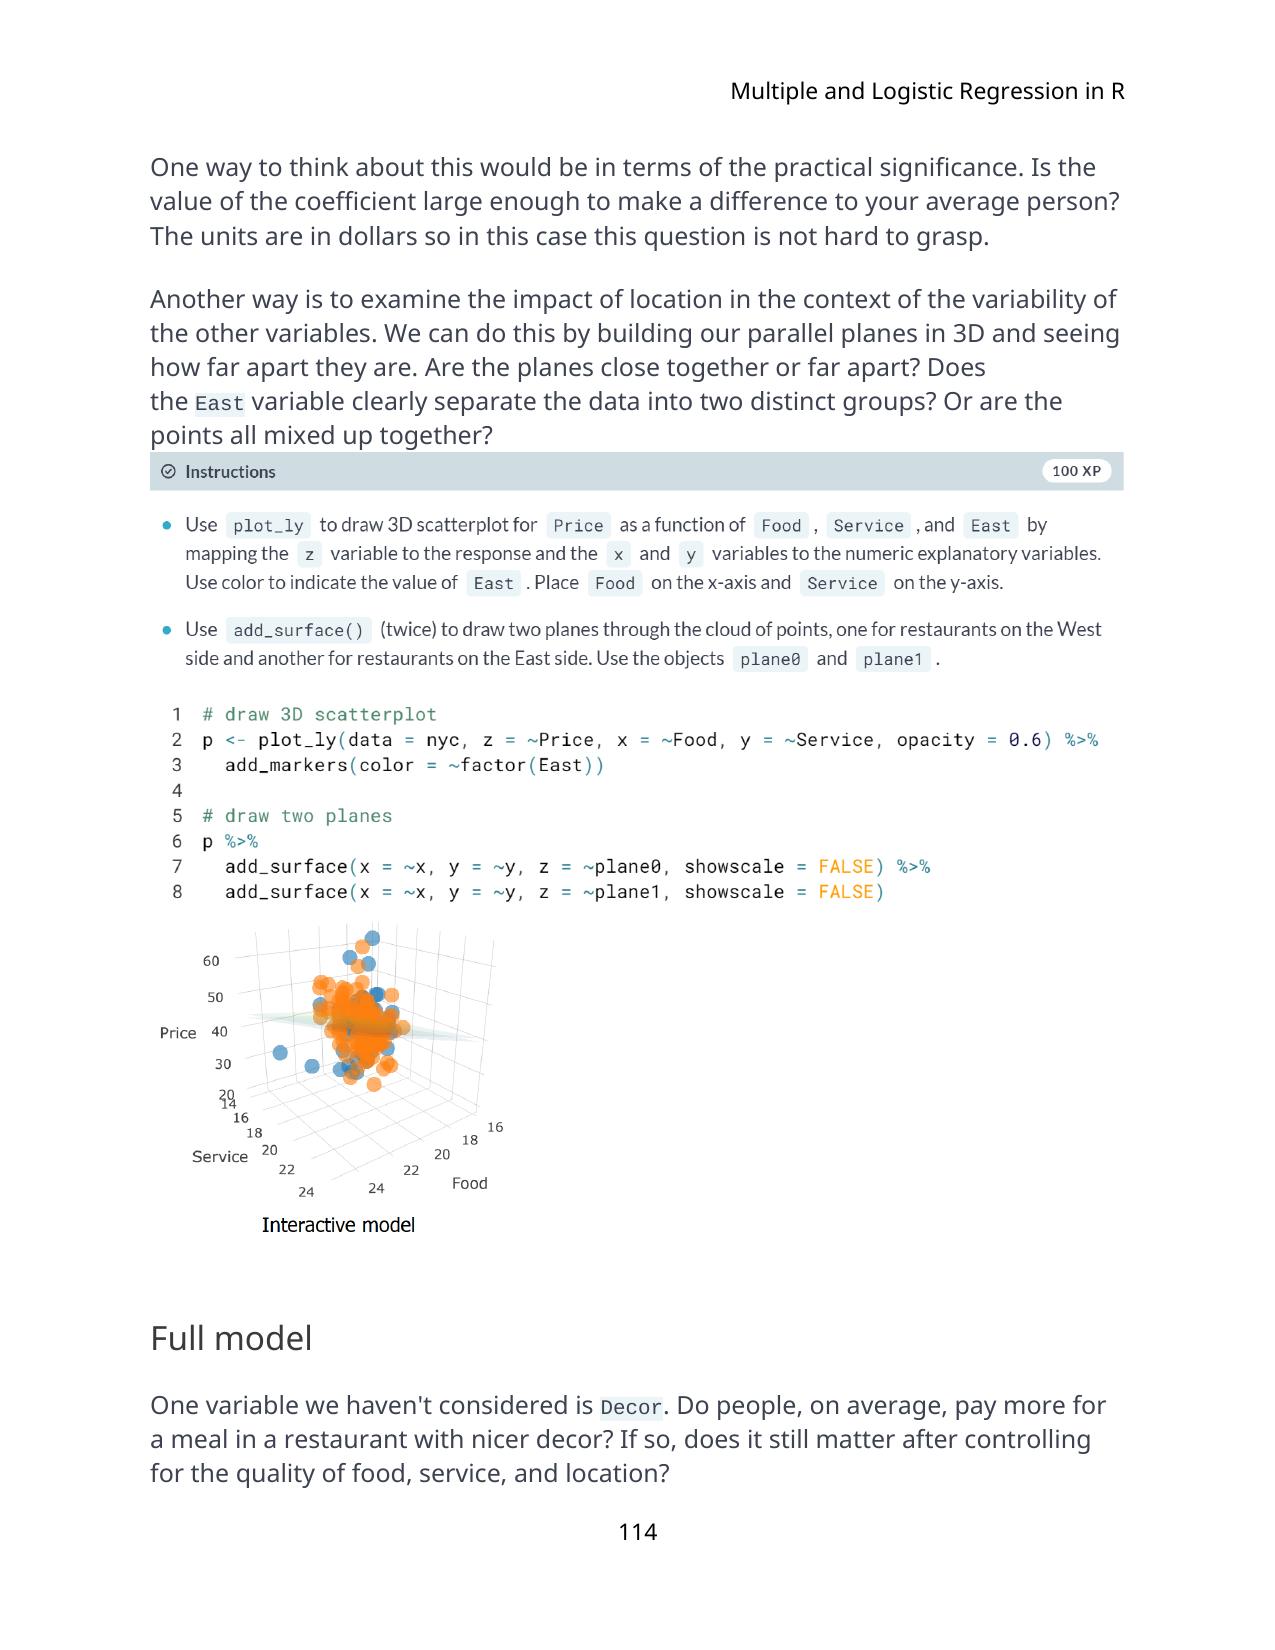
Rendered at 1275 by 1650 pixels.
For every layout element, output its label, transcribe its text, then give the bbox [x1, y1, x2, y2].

text One way to think about this would be in terms of the practical significance. Is the value of the coefficient large enough to make a difference to your average person? The units are in dollars so in this case this question is not hard to grasp. [150, 150, 1125, 252]
picture [150, 922, 525, 1246]
text One variable we haven't considered is Decor. Do people, on average, pay more for a meal in a restaurant with nicer decor? If so, does it still matter after controlling for the quality of food, service, and location? [150, 1388, 1125, 1490]
subtitle Full model [150, 1315, 1125, 1361]
picture [150, 451, 1124, 681]
picture [150, 699, 1124, 904]
text Another way is to examine the impact of location in the context of the variability of the other variables. We can do this by building our parallel planes in 3D and seeing how far apart they are. Are the planes close together or far apart? Does the East variable clearly separate the data into two distinct groups? Or are the points all mixed up together? [150, 281, 1125, 452]
